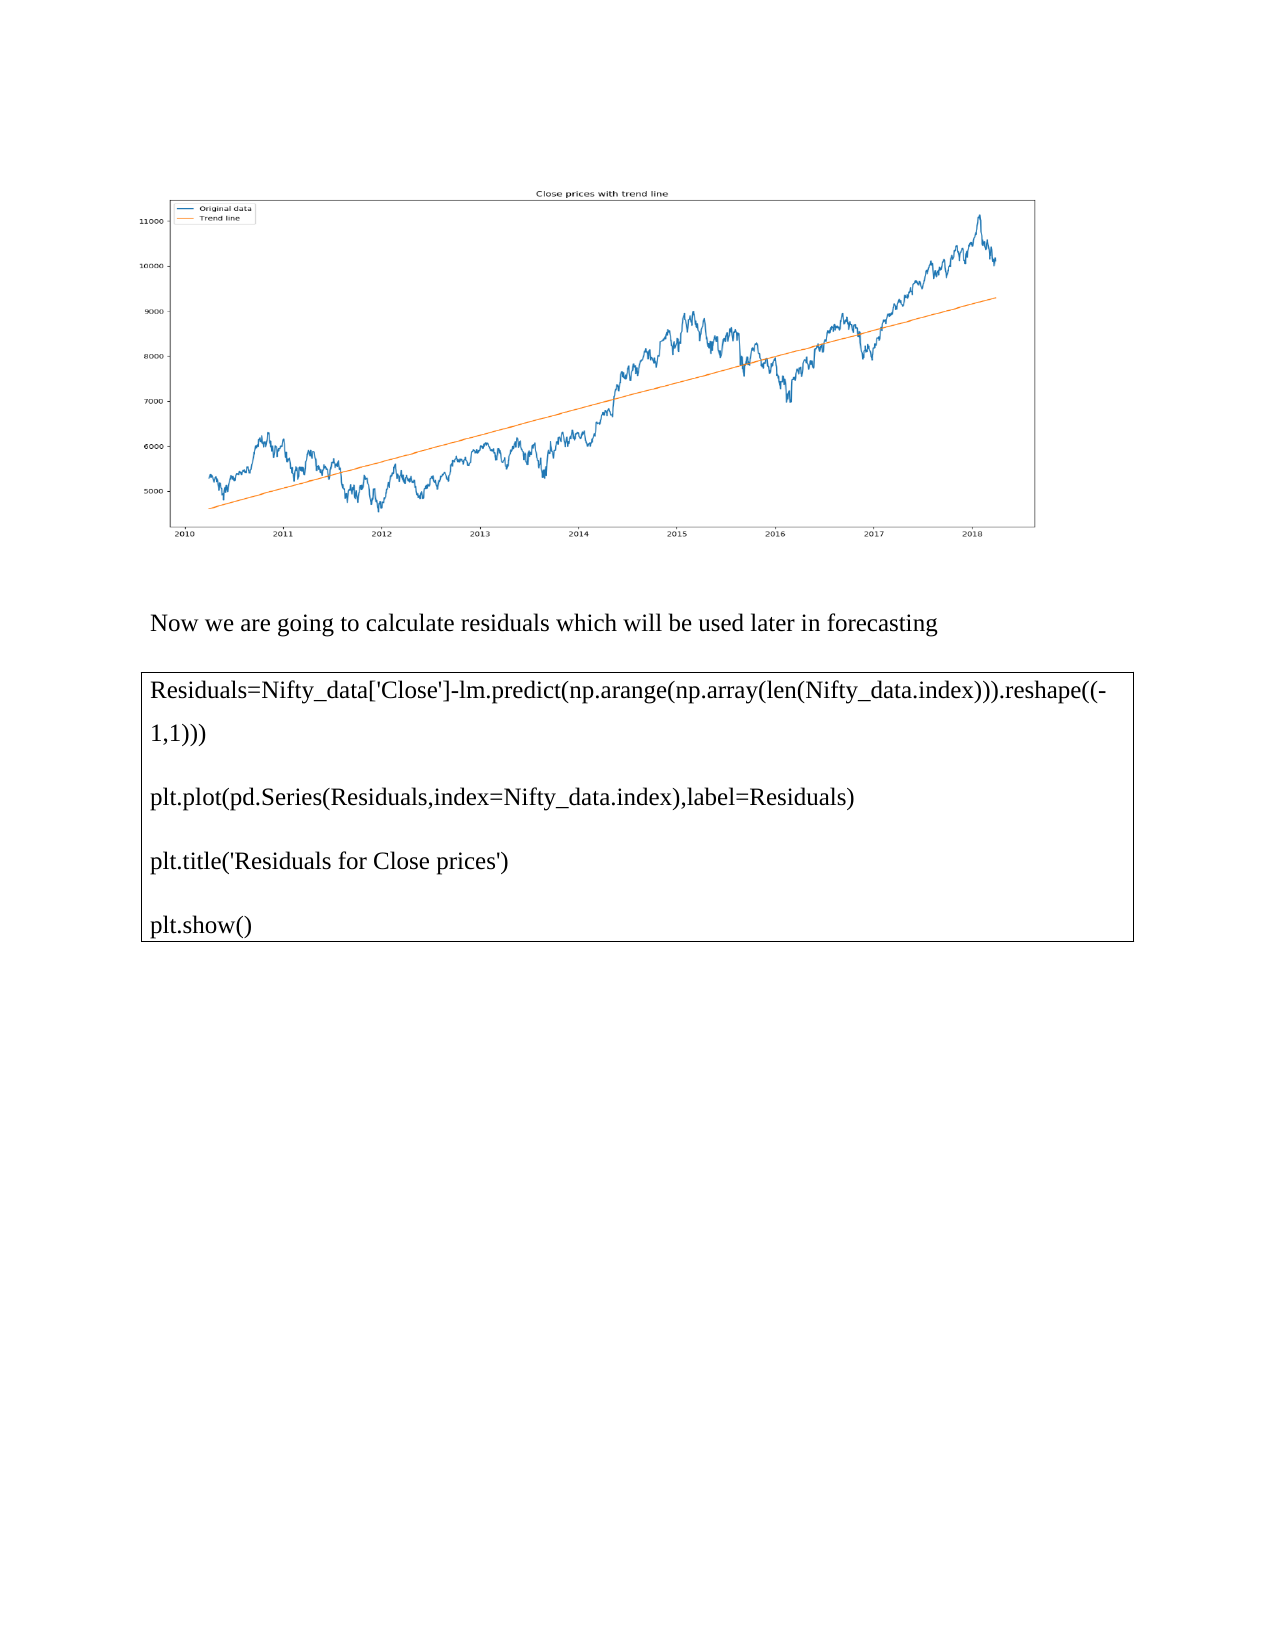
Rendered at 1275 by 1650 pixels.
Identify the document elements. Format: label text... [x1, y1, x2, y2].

text plt.plot(pd.Series(Residuals,index=Nifty_data.index),label=Residuals) [142, 779, 1133, 811]
picture [30, 150, 1146, 573]
text Now we are going to calculate residuals which will be used later in forecasting [150, 608, 1125, 636]
text plt.title('Residuals for Close prices') [142, 843, 1133, 874]
text plt.show() [142, 907, 1133, 941]
text Residuals=Nifty_data['Close']-lm.predict(np.arange(np.array(len(Nifty_data.index))).reshape((-1,1))) [142, 673, 1133, 747]
